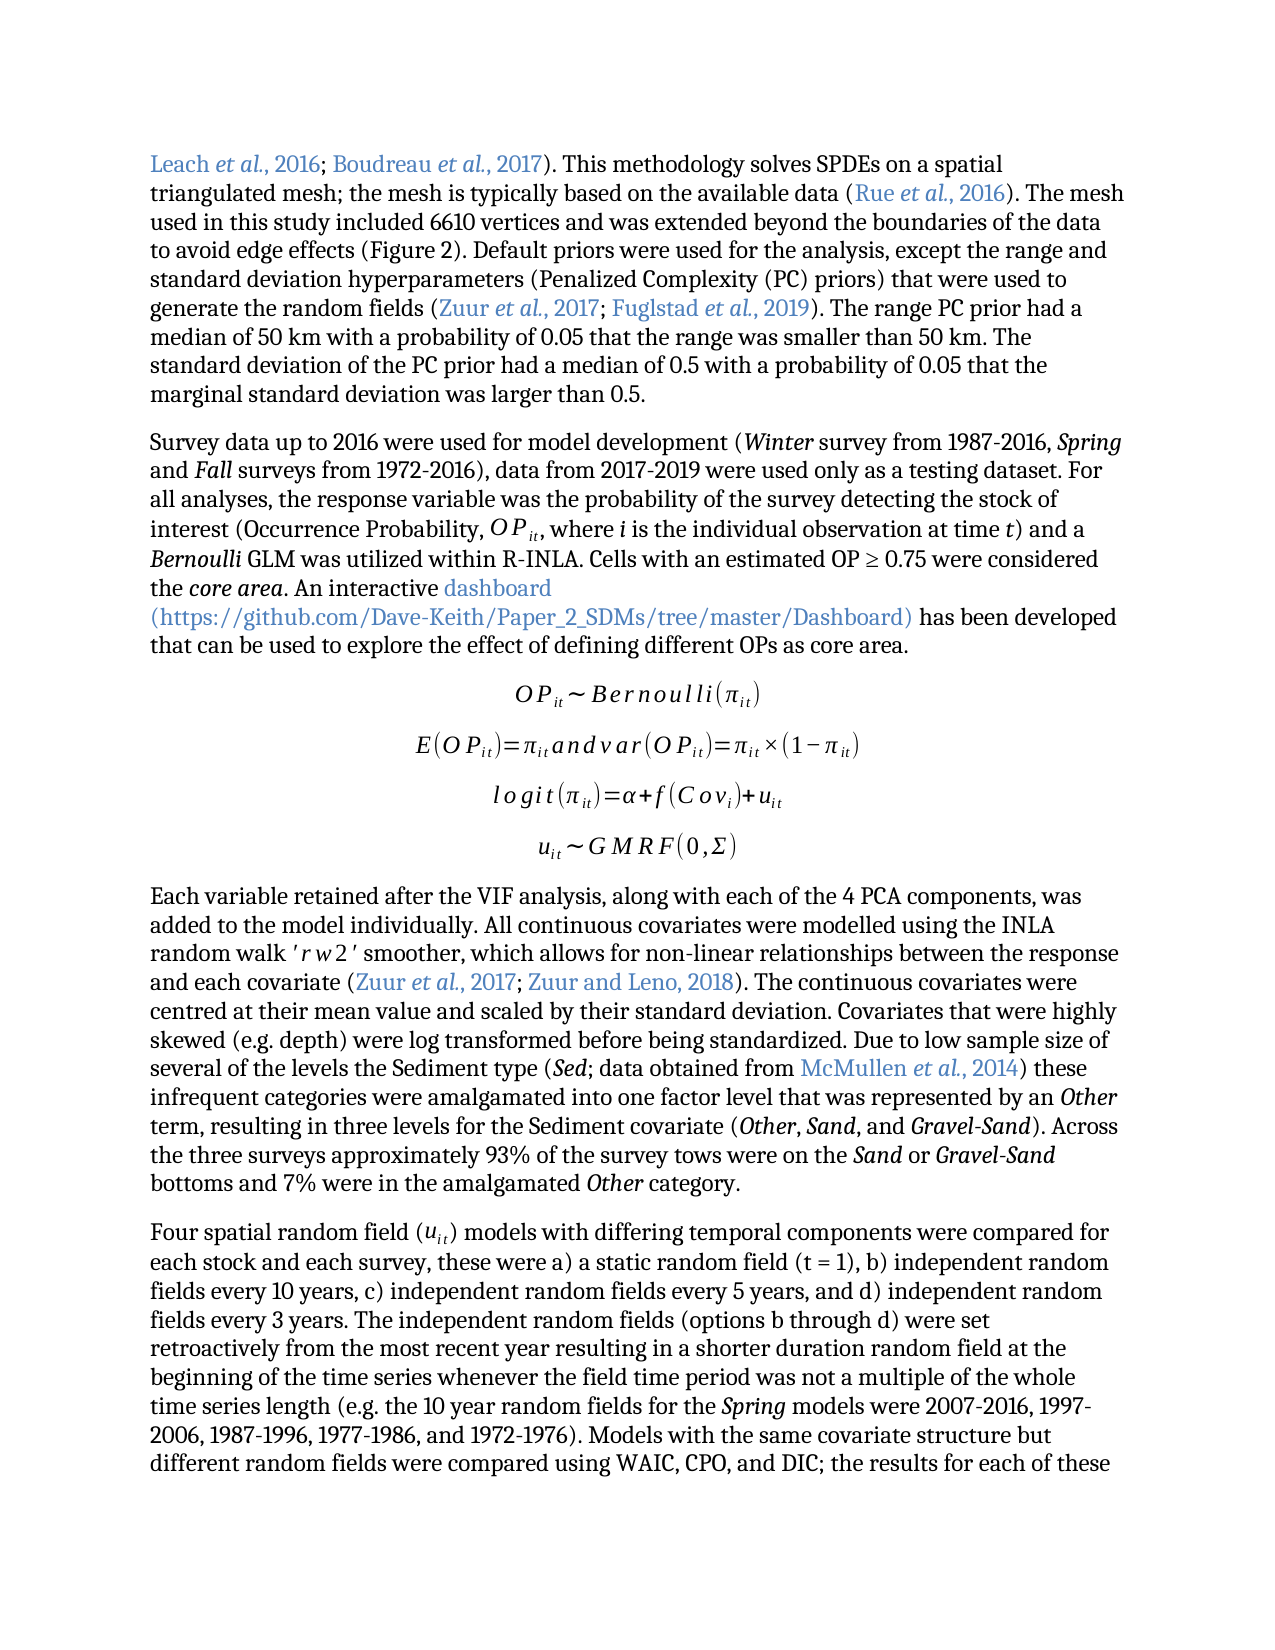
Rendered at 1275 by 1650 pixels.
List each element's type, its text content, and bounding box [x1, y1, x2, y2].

text Each variable retained after the VIF analysis, along with each of the 4 PCA components, was added to the model individually. All continuous covariates were modelled using the INLA random walk smoother, which allows for non-linear relationships between the response and each covariate (Zuur et al., 2017; Zuur and Leno, 2018). The continuous covariates were centred at their mean value and scaled by their standard deviation. Covariates that were highly skewed (e.g. depth) were log transformed before being standardized. Due to low sample size of several of the levels the Sediment type (Sed; data obtained from McMullen et al., 2014) these infrequent categories were amalgamated into one factor level that was represented by an Other term, resulting in three levels for the Sediment covariate (Other, Sand, and Gravel-Sand). Across the three surveys approximately 93% of the survey tows were on the Sand or Gravel-Sand bottoms and 7% were in the amalgamated Other category. [150, 882, 1125, 1198]
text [150, 150, 1125, 409]
text Survey data up to 2016 were used for model development (Winter survey from 1987-2016, Spring and Fall surveys from 1972-2016), data from 2017-2019 were used only as a testing dataset. For all analyses, the response variable was the probability of the survey detecting the stock of interest (Occurrence Probability, , where i is the individual observation at time t) and a Bernoulli GLM was utilized within R-INLA. Cells with an estimated OP 0.75 were considered the core area. An interactive dashboard (https://github.com/Dave-Keith/Paper_2_SDMs/tree/master/Dashboard) has been developed that can be used to explore the effect of defining different OPs as core area. [150, 427, 1125, 660]
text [150, 1217, 1125, 1478]
